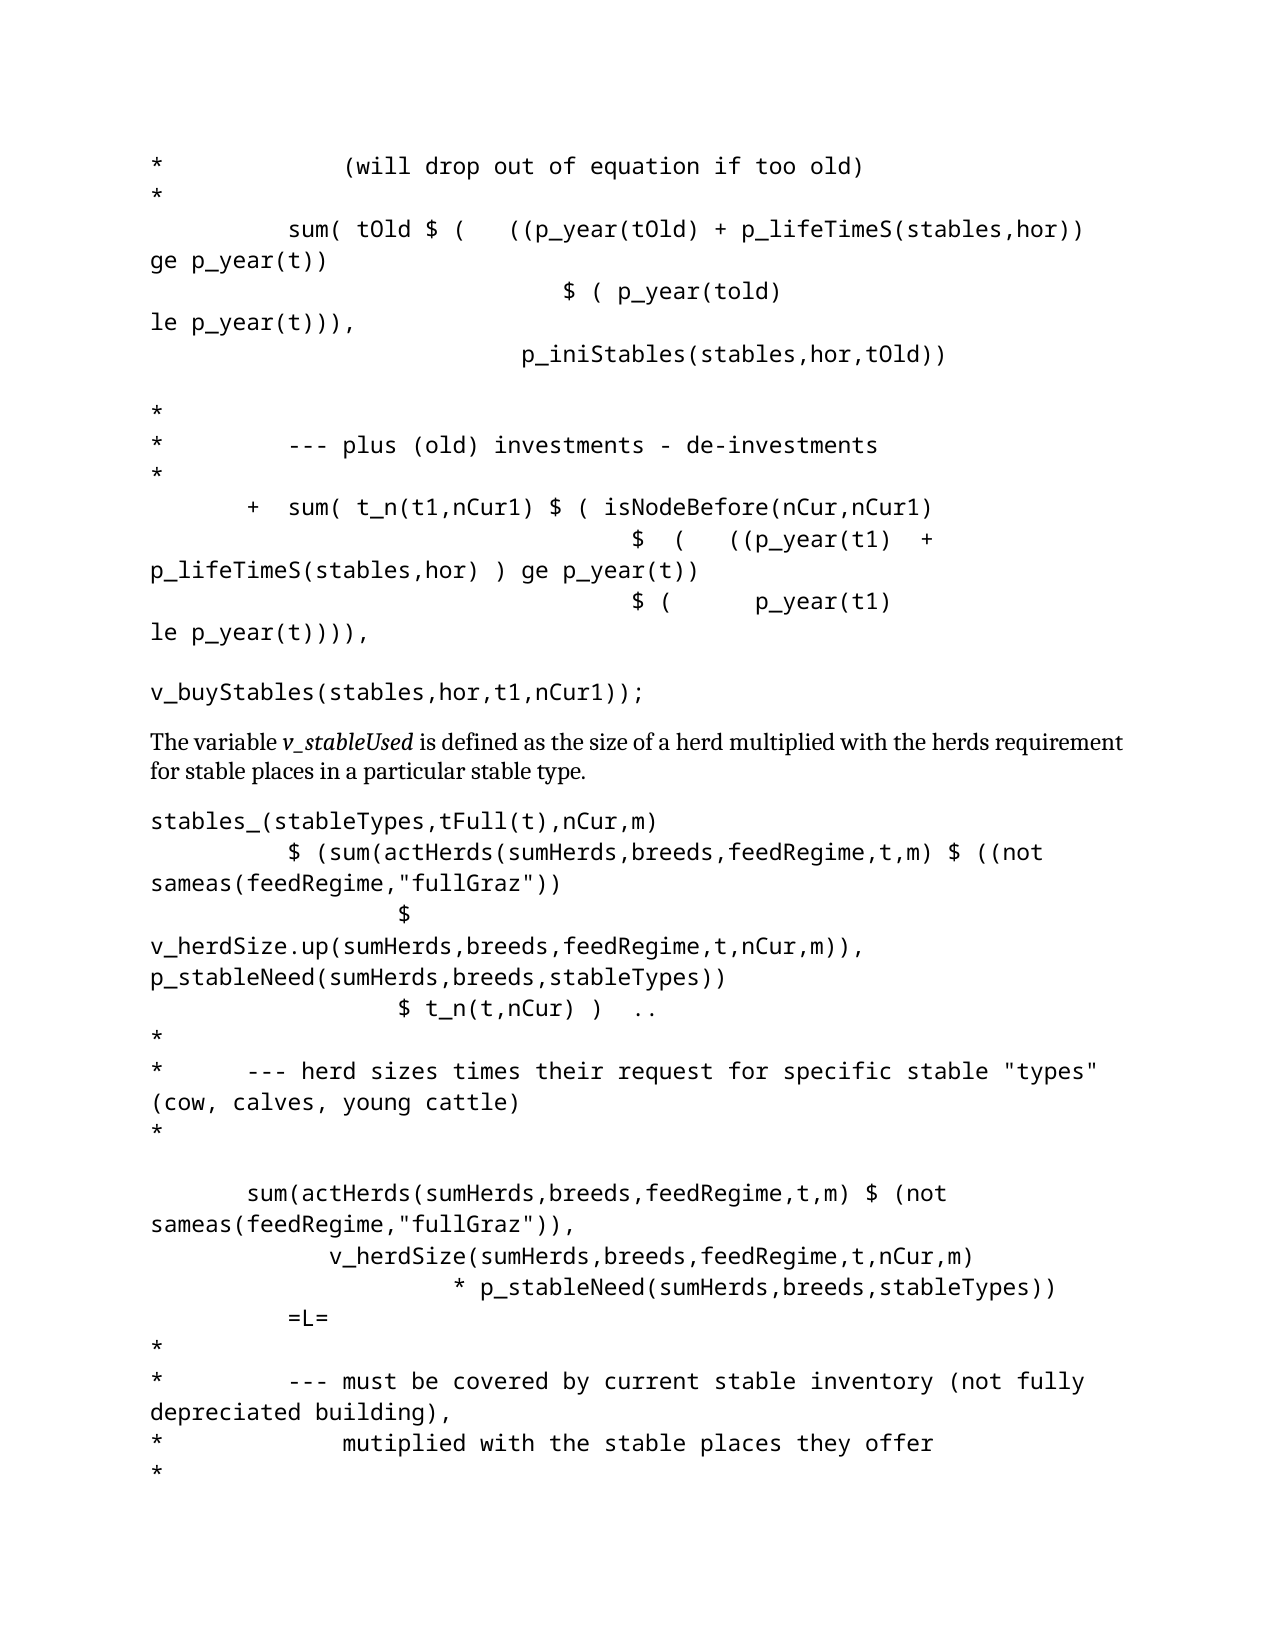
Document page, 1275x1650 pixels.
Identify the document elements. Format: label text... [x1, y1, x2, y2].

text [150, 150, 1125, 707]
text The variable v_stableUsed is defined as the size of a herd multiplied with the herds requirement for stable places in a particular stable type. [150, 728, 1125, 786]
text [150, 804, 1125, 1489]
